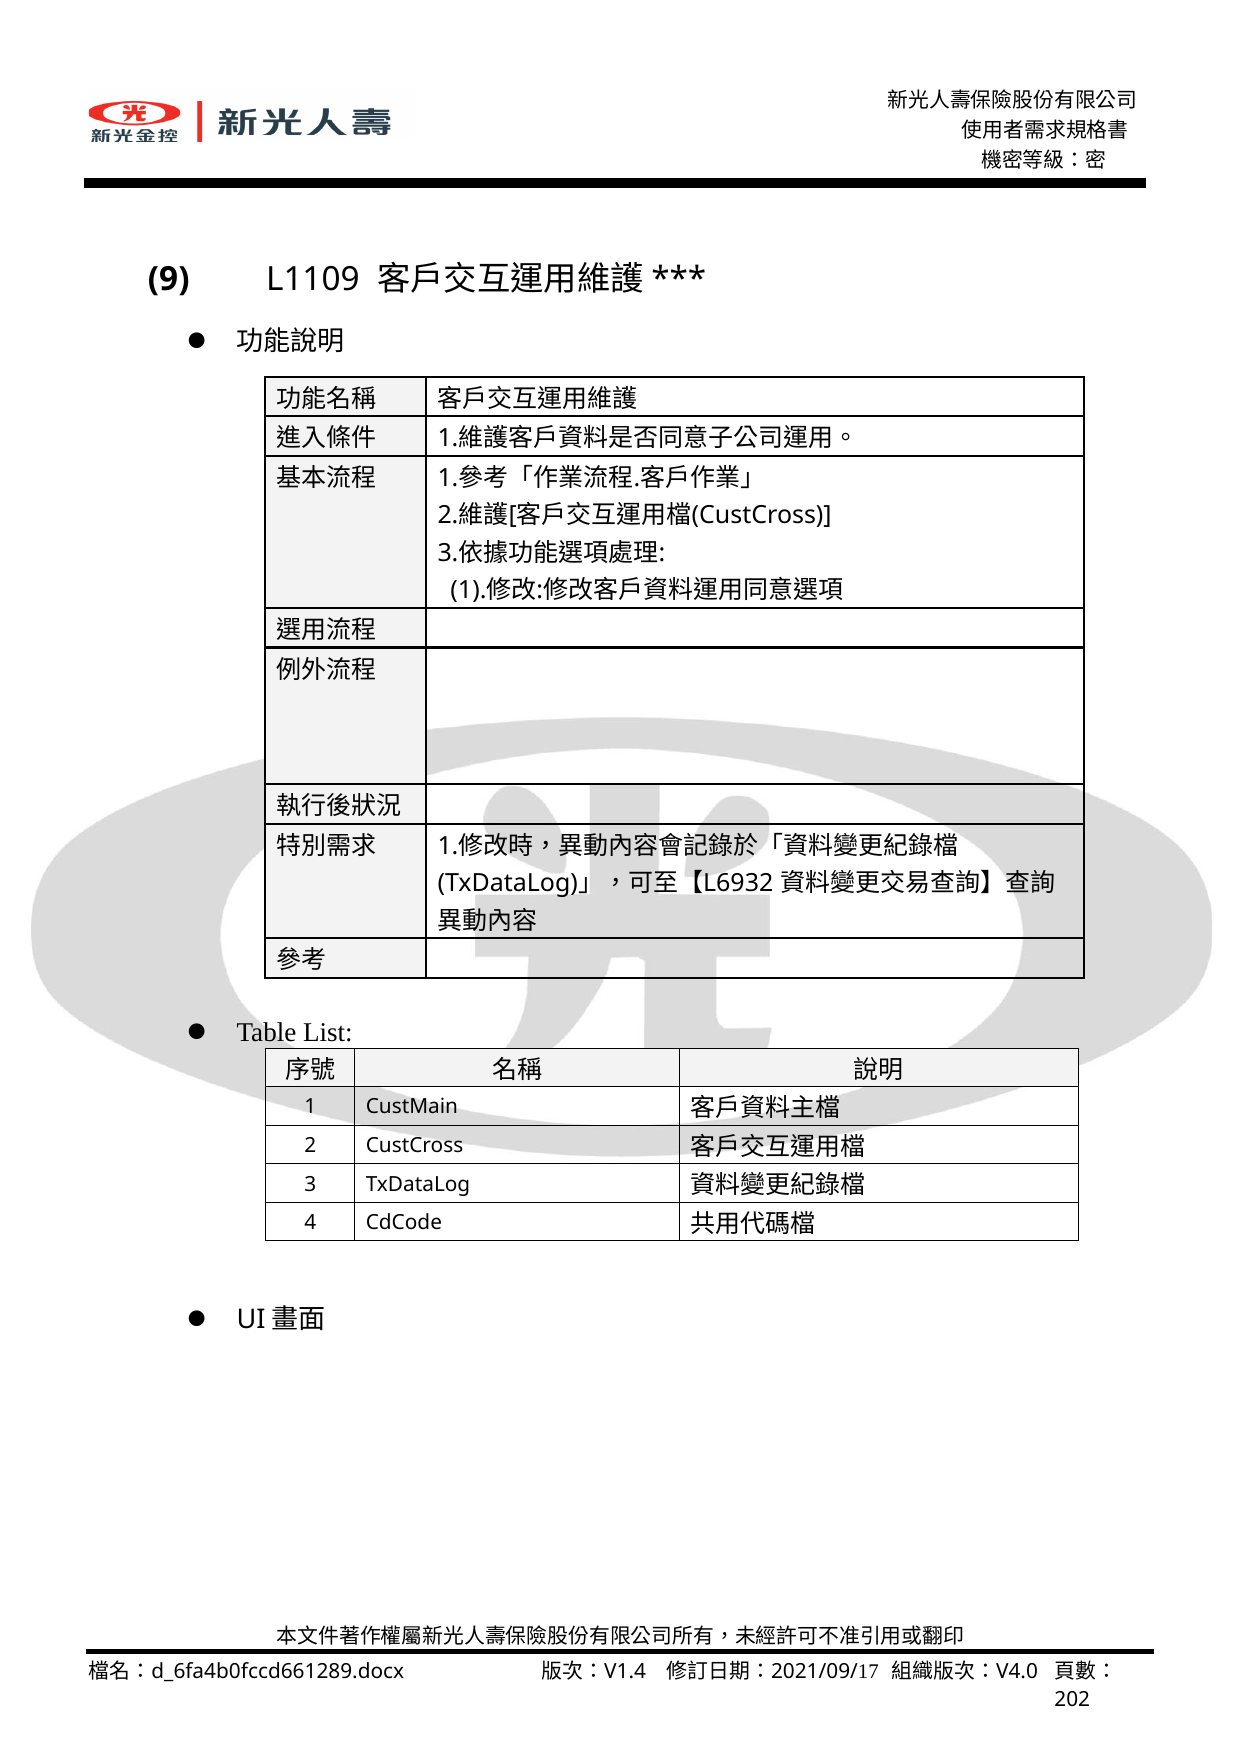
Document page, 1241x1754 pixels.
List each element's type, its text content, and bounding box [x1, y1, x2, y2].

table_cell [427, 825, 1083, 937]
list UI畫面 [186, 1279, 1152, 1354]
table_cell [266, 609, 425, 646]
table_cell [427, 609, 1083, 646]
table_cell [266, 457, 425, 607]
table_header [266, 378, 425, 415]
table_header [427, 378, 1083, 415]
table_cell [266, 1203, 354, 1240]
picture [25, 709, 1215, 1163]
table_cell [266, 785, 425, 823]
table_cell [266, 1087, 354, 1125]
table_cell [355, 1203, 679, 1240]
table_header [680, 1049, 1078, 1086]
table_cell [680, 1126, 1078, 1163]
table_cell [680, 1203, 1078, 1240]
list Table List: [186, 1016, 1152, 1048]
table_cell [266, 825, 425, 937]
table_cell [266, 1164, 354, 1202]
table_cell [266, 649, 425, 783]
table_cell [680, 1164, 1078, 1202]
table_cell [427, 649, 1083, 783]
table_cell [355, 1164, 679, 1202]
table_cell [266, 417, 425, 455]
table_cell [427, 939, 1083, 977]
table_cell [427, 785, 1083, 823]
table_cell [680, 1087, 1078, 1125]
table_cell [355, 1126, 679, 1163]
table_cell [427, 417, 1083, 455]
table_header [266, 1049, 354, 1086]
picture [88, 86, 414, 142]
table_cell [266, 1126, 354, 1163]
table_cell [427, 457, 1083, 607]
subtitle L1109 客戶交互運用維護 *** [148, 252, 1152, 301]
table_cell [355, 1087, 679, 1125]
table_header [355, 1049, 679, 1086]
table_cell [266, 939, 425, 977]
list 功能說明 [186, 301, 1152, 376]
